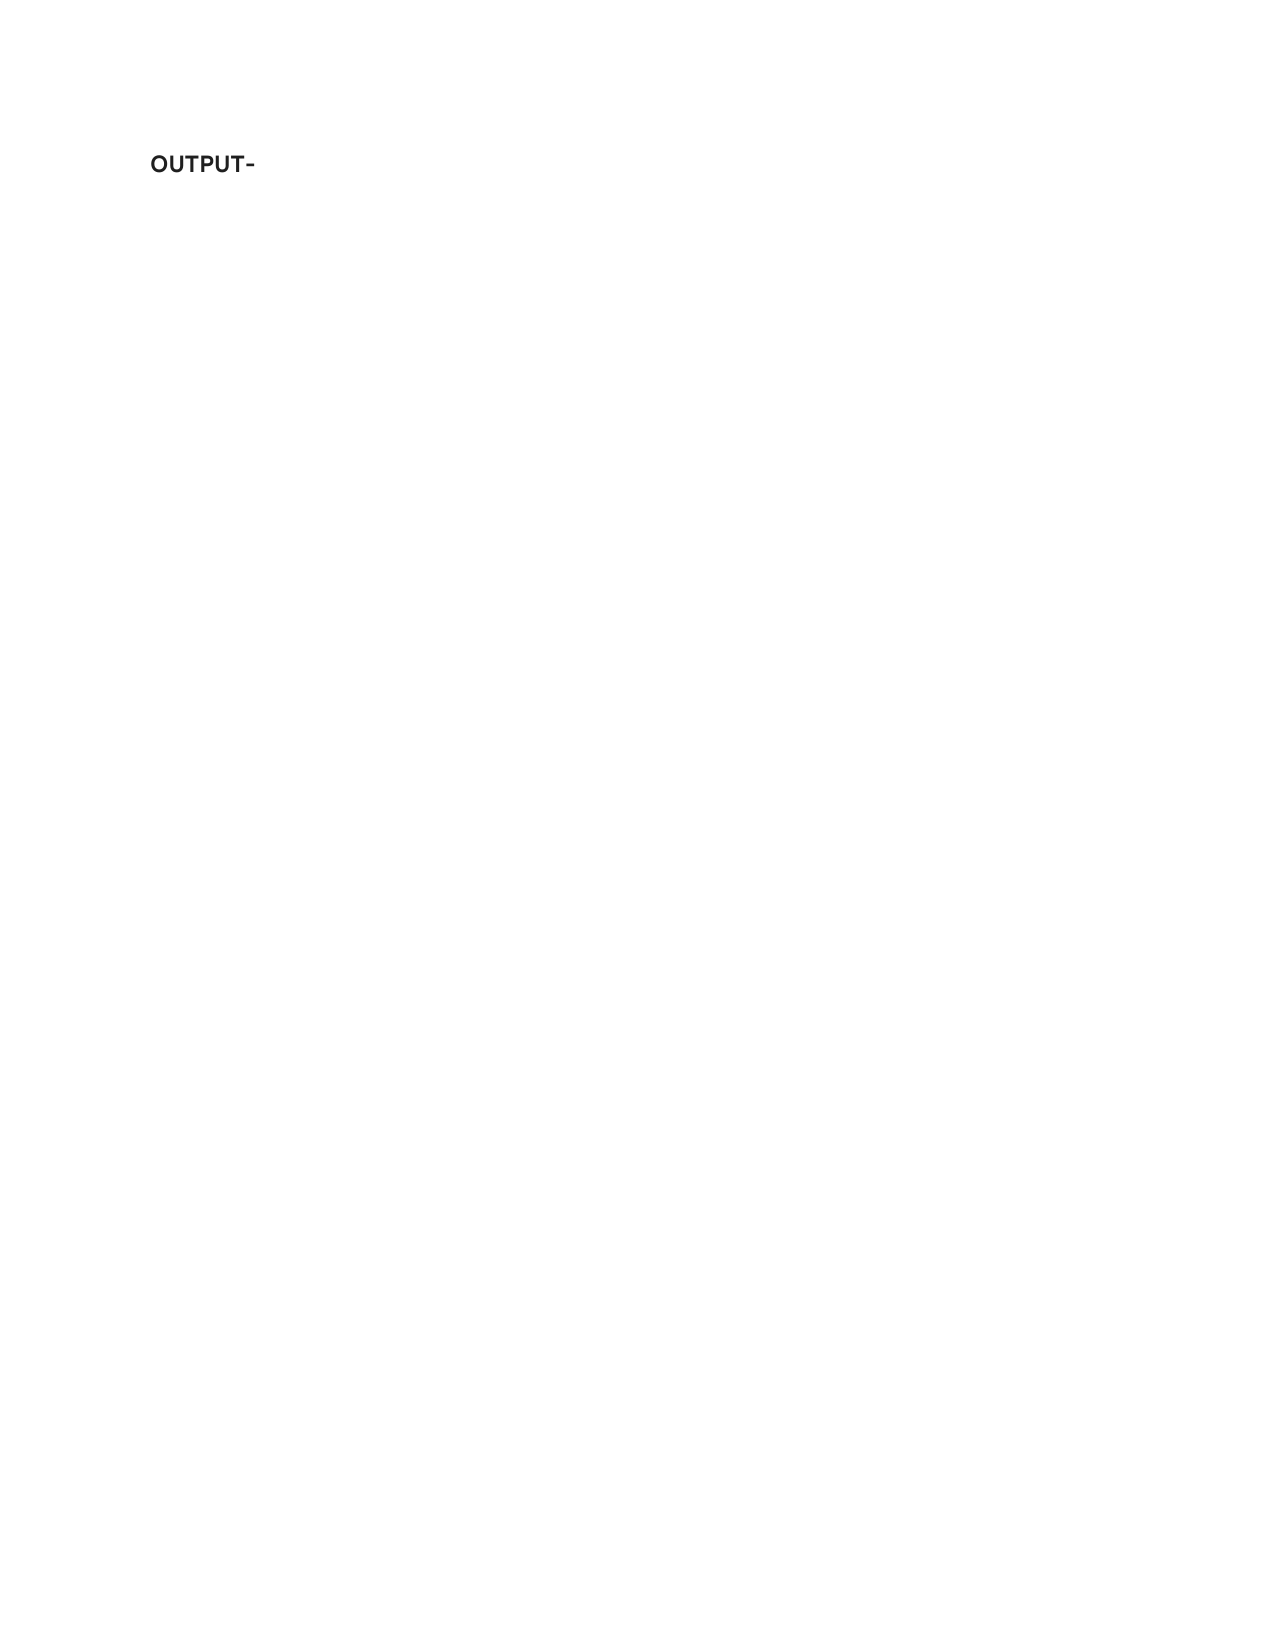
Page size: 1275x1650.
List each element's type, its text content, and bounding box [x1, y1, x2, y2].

text OUTPUT- [150, 150, 1125, 179]
